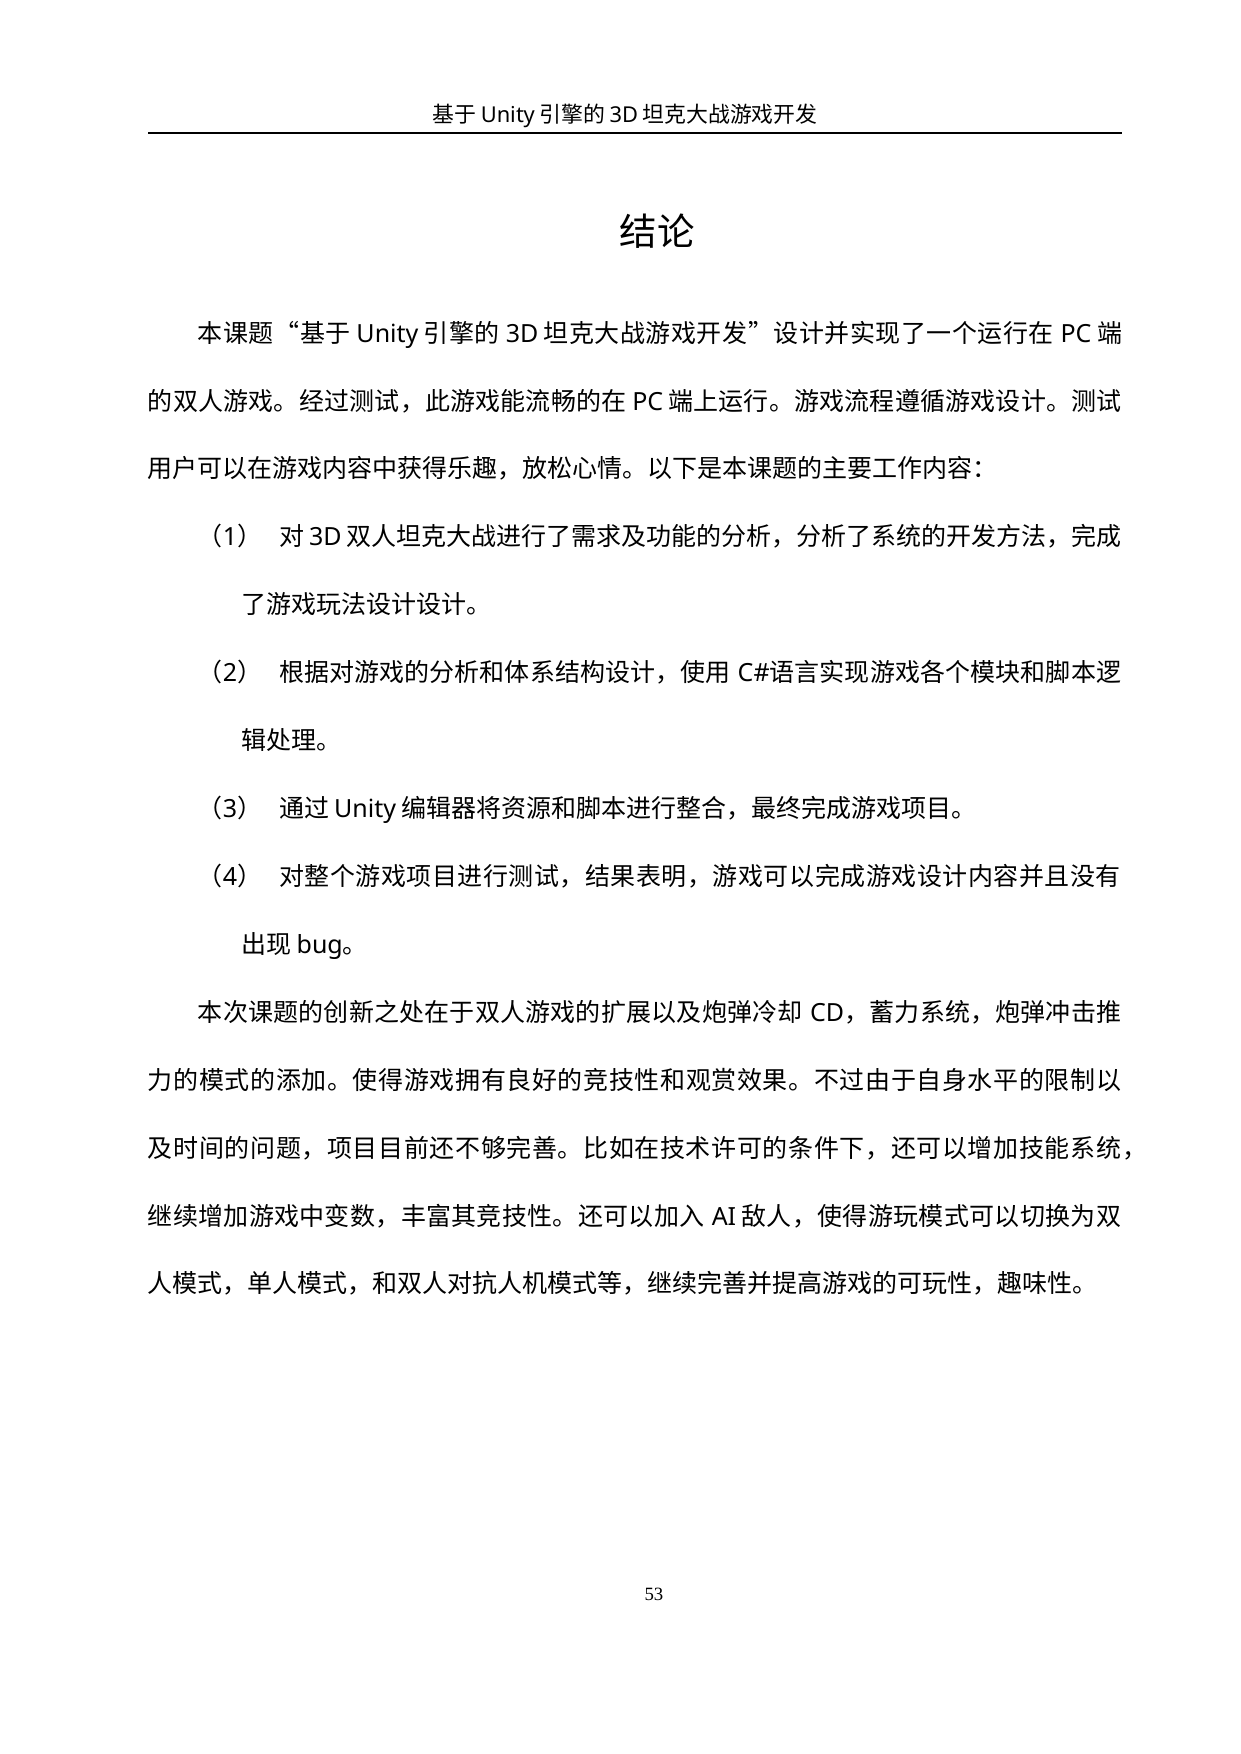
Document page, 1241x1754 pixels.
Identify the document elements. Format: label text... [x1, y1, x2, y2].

subtitle 结论 [192, 195, 1122, 263]
text 本次课题的创新之处在于双人游戏的扩展以及炮弹冷却CD，蓄力系统，炮弹冲击推力的模式的添加。使得游戏拥有良好的竞技性和观赏效果。不过由于自身水平的限制以及时间的问题，项目目前还不够完善。比如在技术许可的条件下，还可以增加技能系统，继续增加游戏中变数，丰富其竞技性。还可以加入AI敌人，使得游玩模式可以切换为双人模式，单人模式，和双人对抗人机模式等，继续完善并提高游戏的可玩性，趣味性。 [148, 976, 1122, 1316]
list 对3D双人坦克大战进行了需求及功能的分析，分析了系统的开发方法，完成了游戏玩法设计设计。 [198, 501, 1122, 637]
list 通过Unity编辑器将资源和脚本进行整合，最终完成游戏项目。 [198, 773, 1122, 841]
text 本课题“基于Unity引擎的3D坦克大战游戏开发”设计并实现了一个运行在PC端的双人游戏。经过测试，此游戏能流畅的在PC端上运行。游戏流程遵循游戏设计。测试用户可以在游戏内容中获得乐趣，放松心情。以下是本课题的主要工作内容： [148, 297, 1122, 501]
list 对整个游戏项目进行测试，结果表明，游戏可以完成游戏设计内容并且没有出现bug。 [198, 841, 1122, 976]
list 根据对游戏的分析和体系结构设计，使用C#语言实现游戏各个模块和脚本逻辑处理。 [198, 637, 1122, 773]
